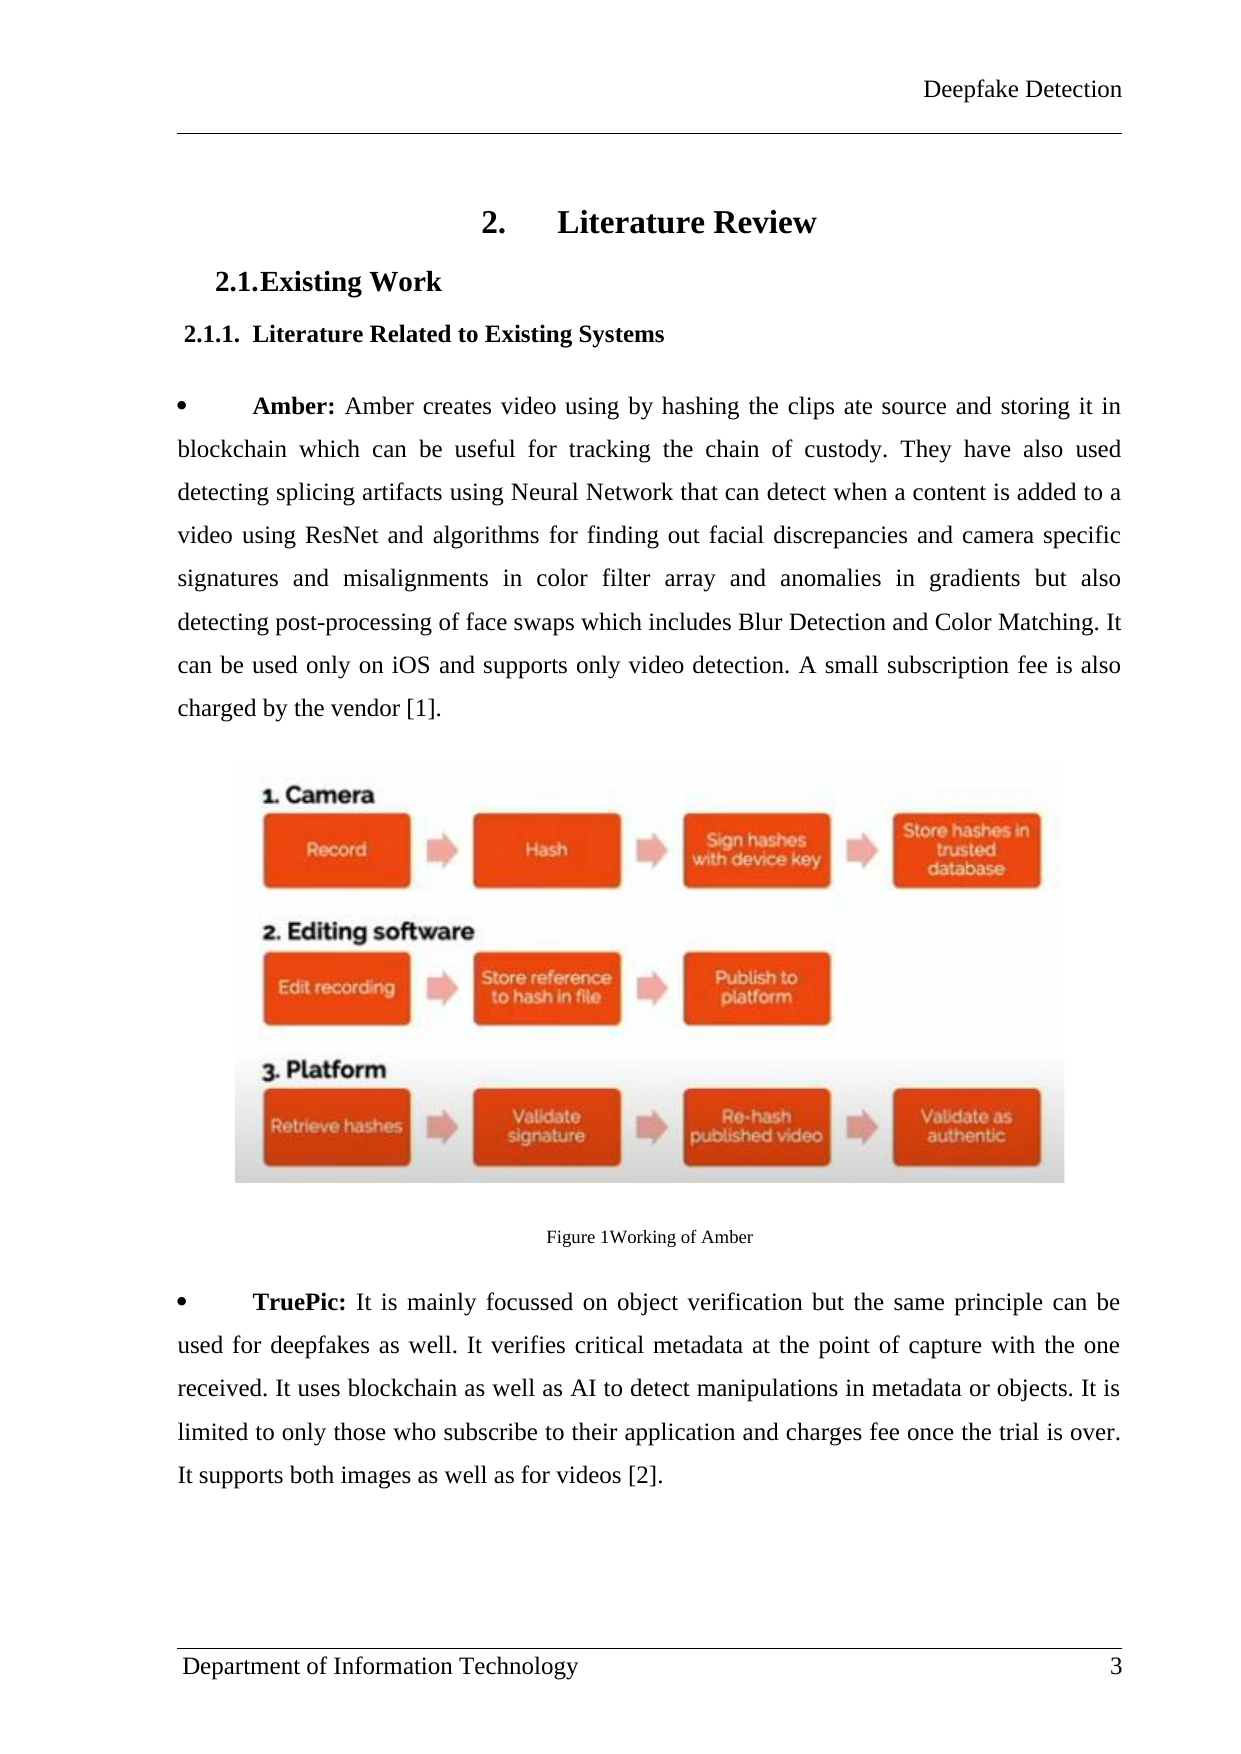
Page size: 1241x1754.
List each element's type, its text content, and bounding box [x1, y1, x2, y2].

picture [234, 765, 1065, 1183]
list Amber: Amber creates video using by hashing the clips ate source and storing it in blockchain which can be useful for tracking the chain of custody. They have also used detecting splicing artifacts using Neural Network that can detect when a content is added to a video using ResNet and algorithms for finding out facial discrepancies and camera specific signatures and misalignments in color filter array and anomalies in gradients but also detecting post-processing of face swaps which includes Blur Detection and Color Matching. It can be used only on iOS and supports only video detection. A small subscription fee is also charged by the vendor . [177, 391, 1122, 722]
subtitle Literature Review [176, 202, 1122, 241]
subtitle Literature Related to Existing Systems [184, 319, 1122, 347]
list TruePic: It is mainly focussed on object verification but the same principle can be used for deepfakes as well. It verifies critical metadata at the point of capture with the one received. It uses blockchain as well as AI to detect manipulations in metadata or objects. It is limited to only those who subscribe to their application and charges fee once the trial is over. It supports both images as well as for videos. [177, 1287, 1122, 1488]
subtitle Existing Work [215, 264, 1122, 298]
